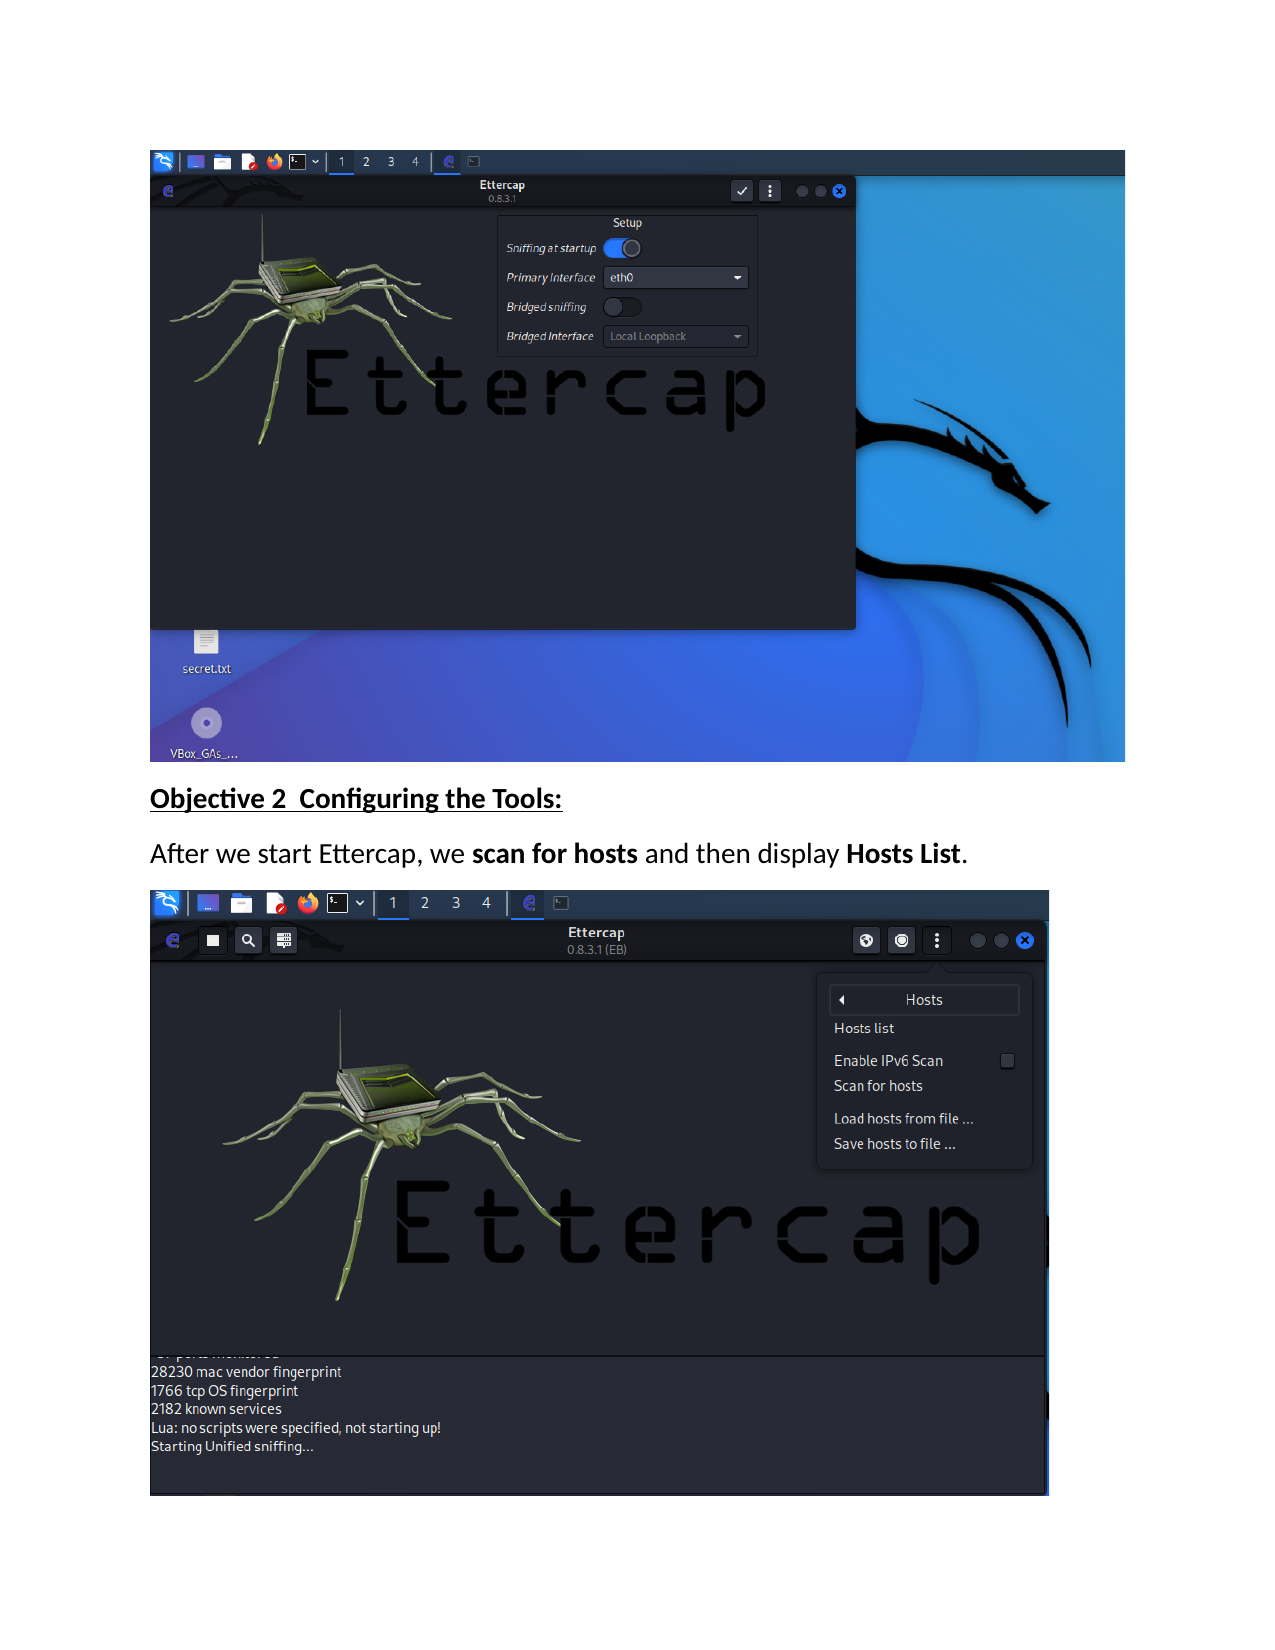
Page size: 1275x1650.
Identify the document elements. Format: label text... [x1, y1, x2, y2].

text After we start Ettercap, we scan for hosts and then display Hosts List. [150, 835, 1125, 871]
picture [150, 150, 1125, 762]
picture [150, 890, 1050, 1496]
text Objective 2 Configuring the Tools: [150, 780, 1125, 816]
